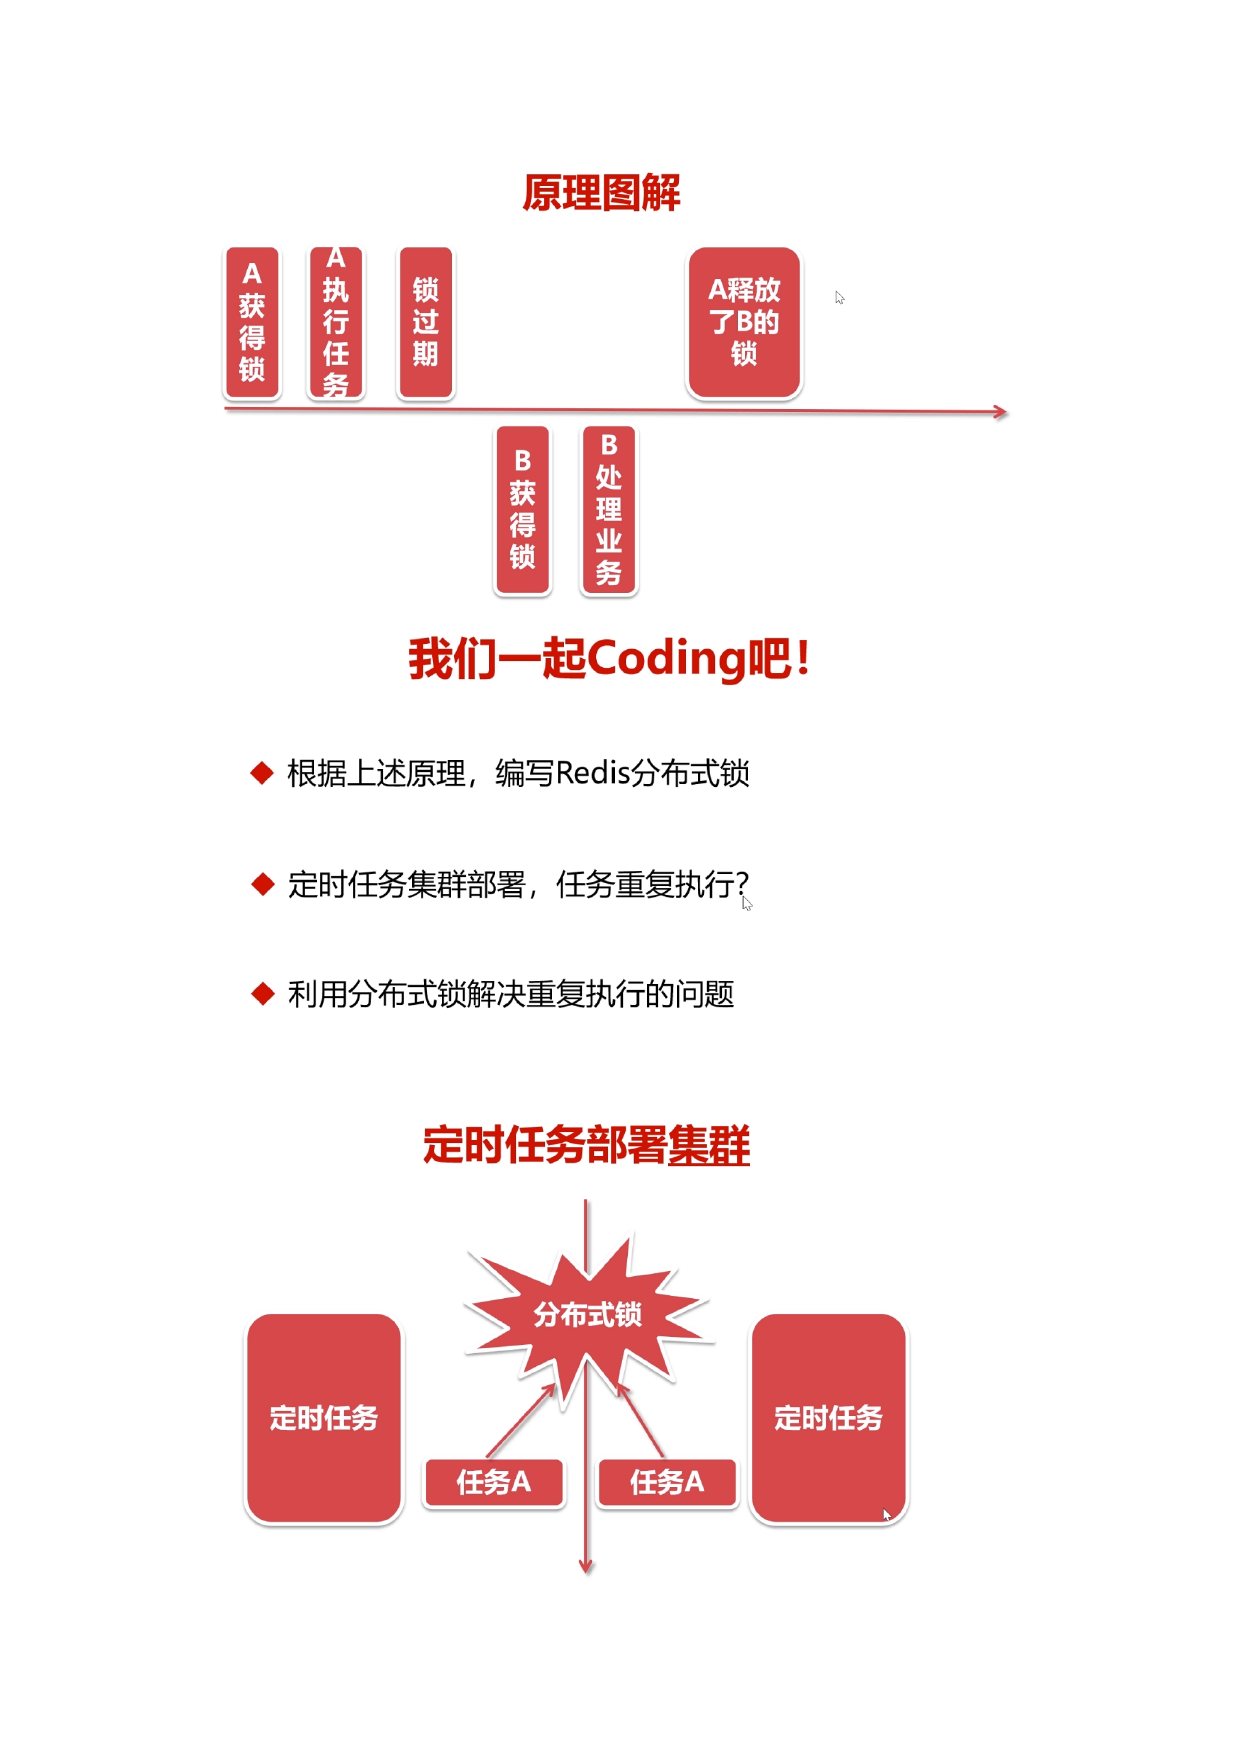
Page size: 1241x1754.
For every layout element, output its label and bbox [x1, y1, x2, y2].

picture [187, 162, 1052, 614]
picture [187, 617, 1052, 1078]
picture [187, 1104, 1053, 1582]
